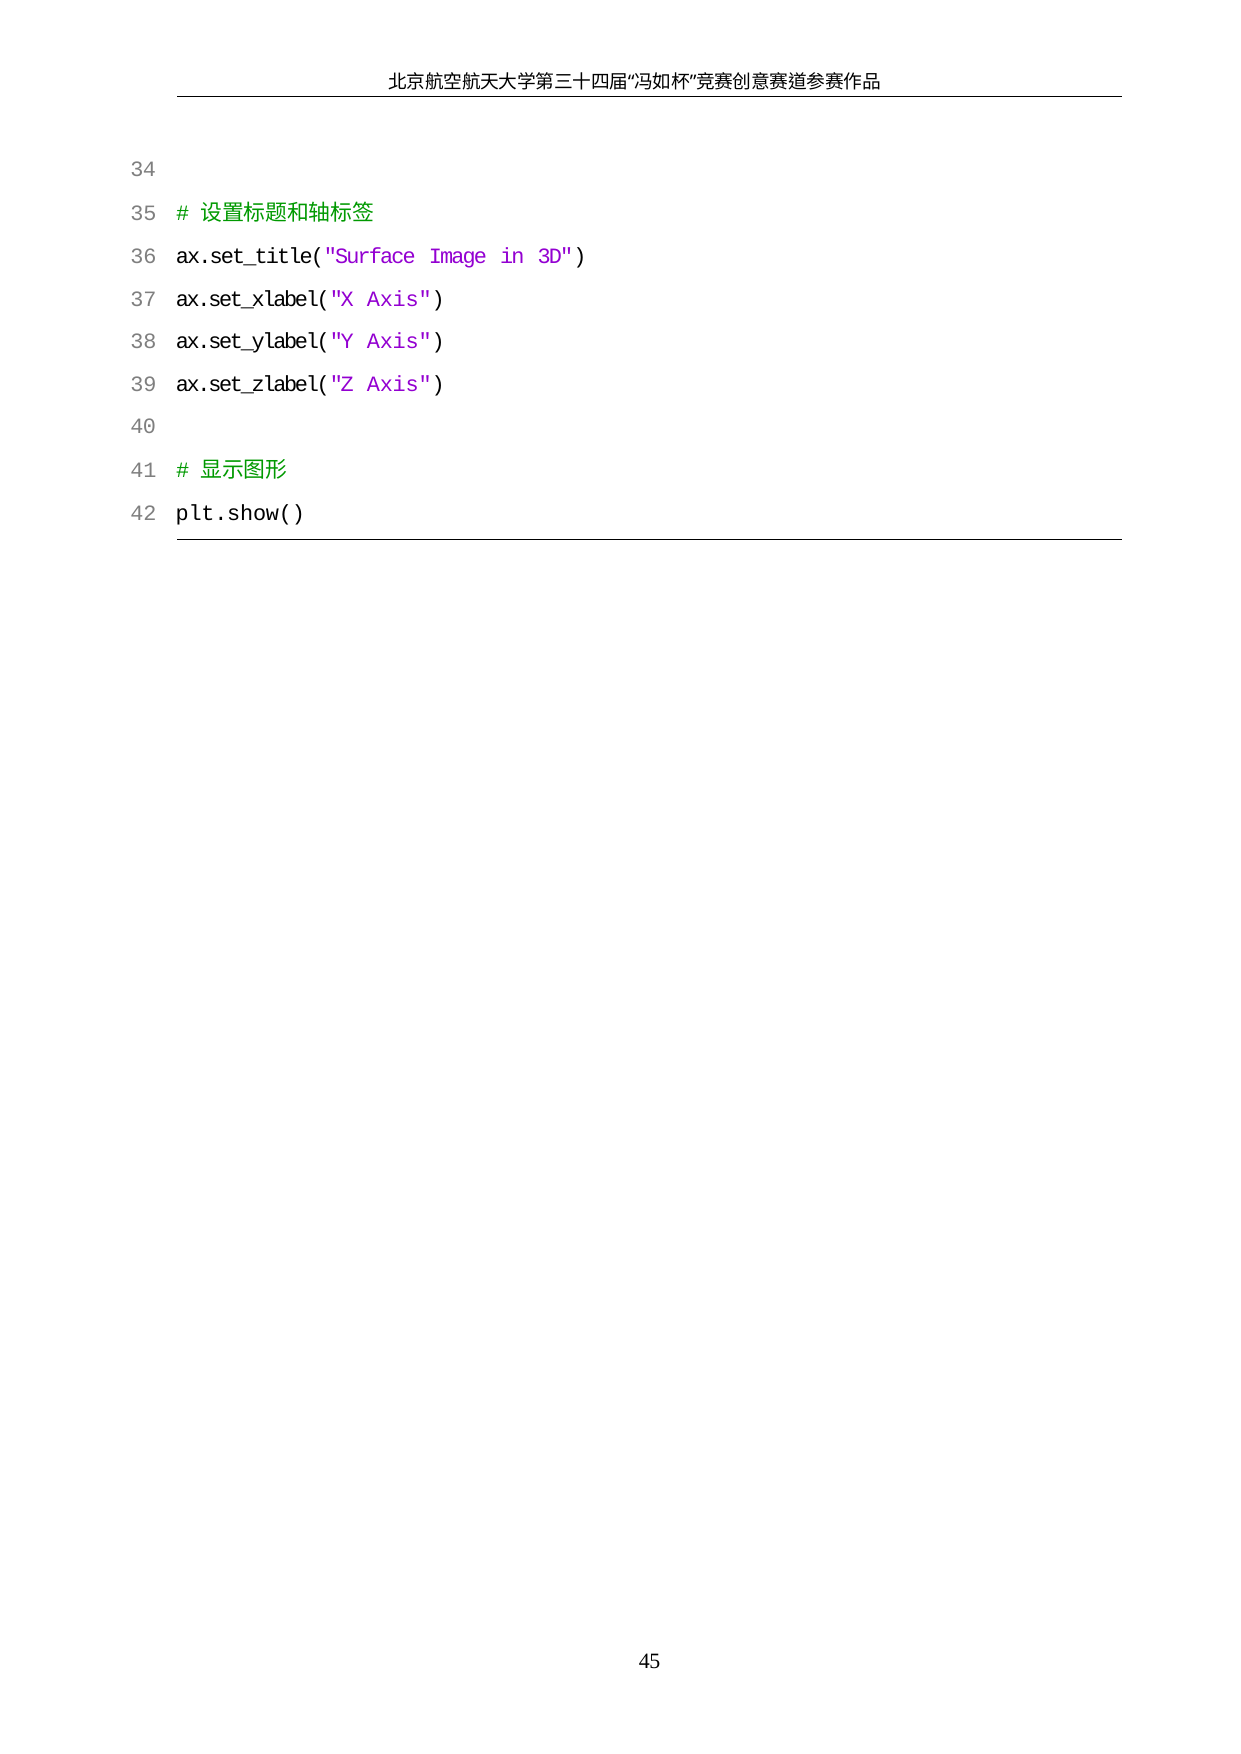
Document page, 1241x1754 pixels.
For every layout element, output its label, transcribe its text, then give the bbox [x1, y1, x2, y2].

list ax.set_xlabel("X Axis") [130, 288, 1151, 312]
list # 显示图形 [130, 454, 1151, 484]
list plt.show() [130, 502, 1151, 527]
list ax.set_title("Surface Image in 3D") [130, 245, 1151, 270]
text 40 [130, 416, 1151, 440]
list ax.set_zlabel("Z Axis") [130, 373, 1151, 398]
text 34 [130, 158, 1151, 183]
list ax.set_ylabel("Y Axis") [130, 330, 1151, 355]
list # 设置标题和轴标签 [130, 197, 1151, 227]
